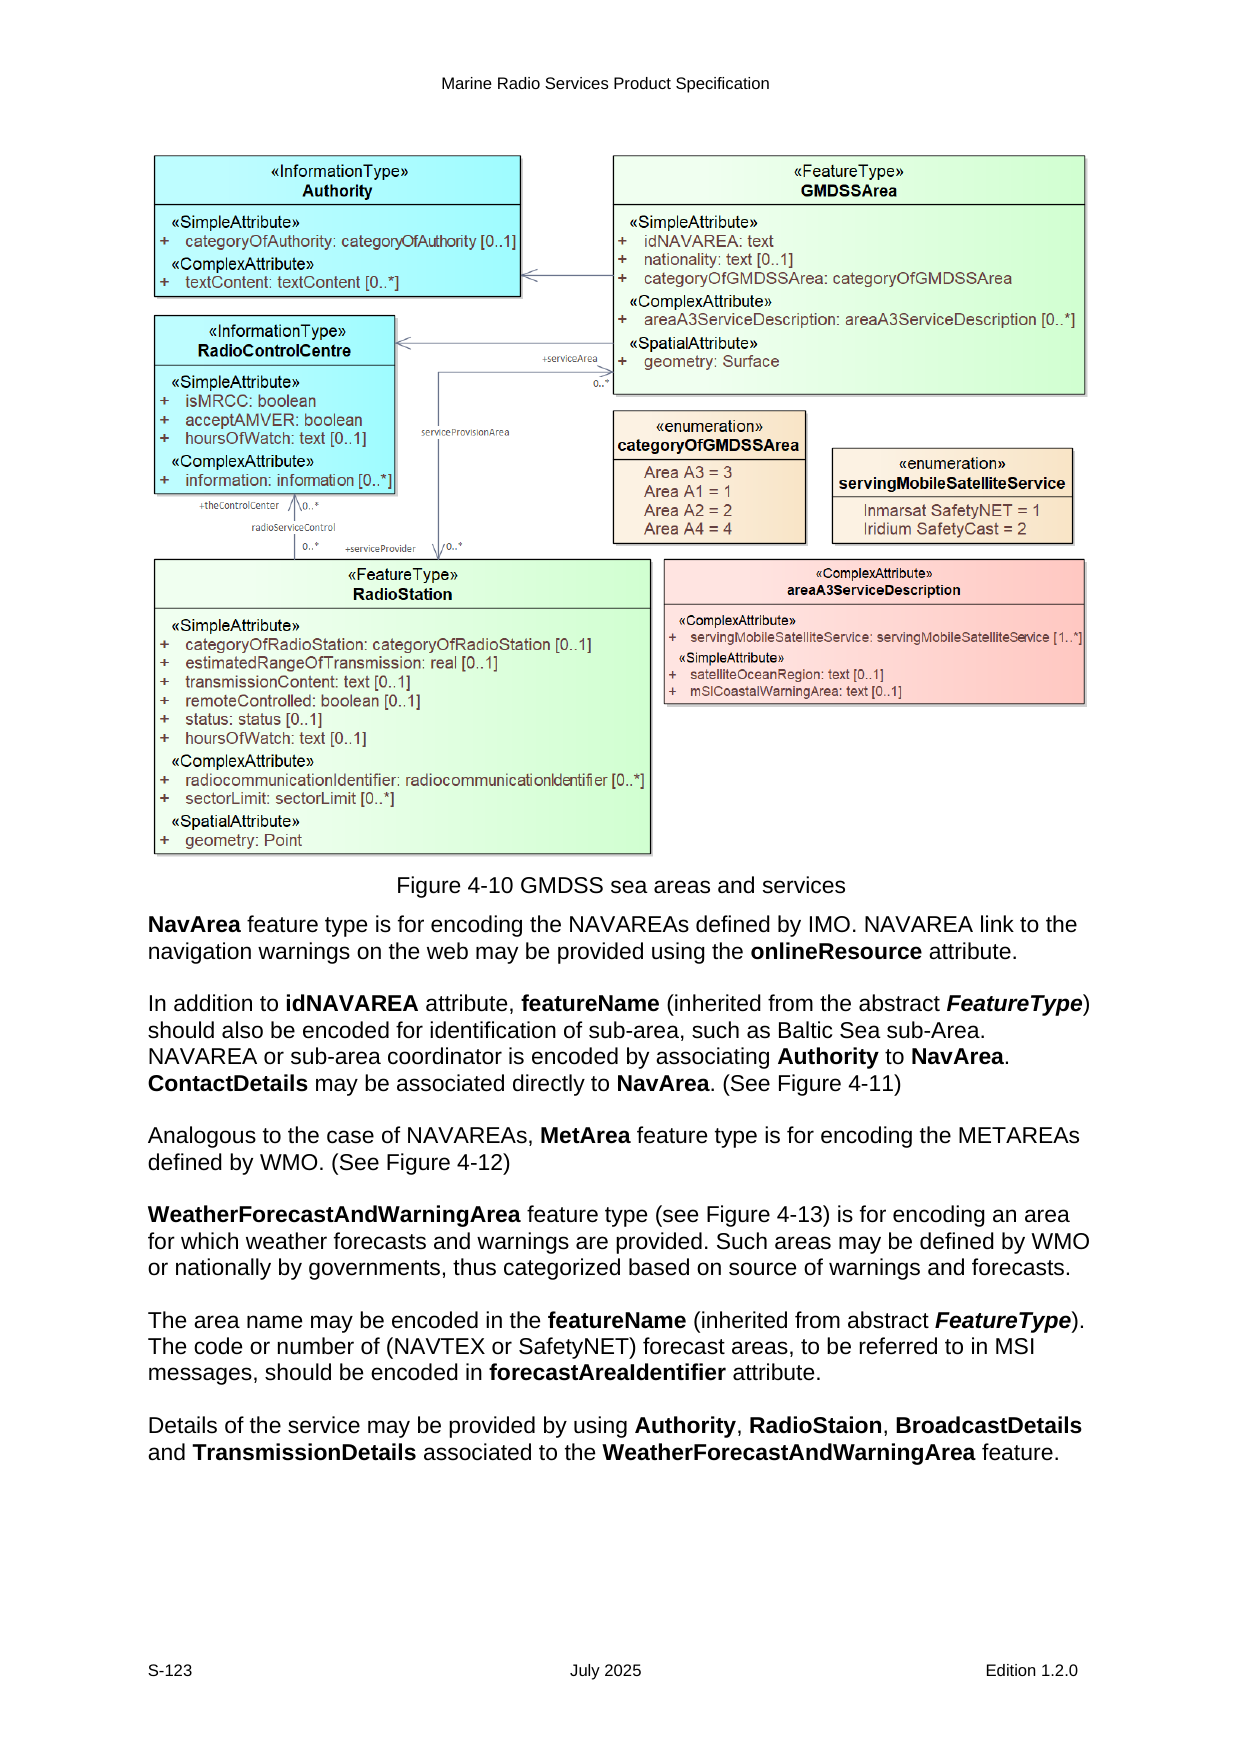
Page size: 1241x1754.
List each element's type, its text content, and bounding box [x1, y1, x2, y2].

picture [147, 150, 1094, 860]
text Figure 4-10 GMDSS sea areas and services [148, 872, 1094, 899]
text NavArea feature type is for encoding the NAVAREAs defined by IMO. NAVAREA link to the navigation warnings on the web may be provided using the onlineResource attribute. [148, 911, 1094, 964]
text WeatherForecastAndWarningArea feature type (see Figure 4-13) is for encoding an area for which weather forecasts and warnings are provided. Such areas may be defined by WMO or nationally by governments, thus categorized based on source of warnings and forecasts. [148, 1201, 1094, 1280]
text In addition to idNAVAREA attribute, featureName (inherited from the abstract FeatureType) should also be encoded for identification of sub-area, such as Baltic Sea sub-Area. [148, 990, 1094, 1043]
text The area name may be encoded in the featureName (inherited from abstract FeatureType). The code or number of (NAVTEX or SafetyNET) forecast areas, to be referred to in MSI messages, should be encoded in forecastAreaIdentifier attribute. [148, 1307, 1094, 1386]
text Details of the service may be provided by using Authority, RadioStaion, BroadcastDetails and TransmissionDetails associated to the WeatherForecastAndWarningArea feature. [148, 1412, 1094, 1465]
text Analogous to the case of NAVAREAs, MetArea feature type is for encoding the METAREAs defined by WMO. (See Figure 4-12) [148, 1122, 1094, 1175]
text NAVAREA or sub-area coordinator is encoded by associating Authority to NavArea. ContactDetails may be associated directly to NavArea. (See Figure 4-11) [148, 1043, 1094, 1096]
